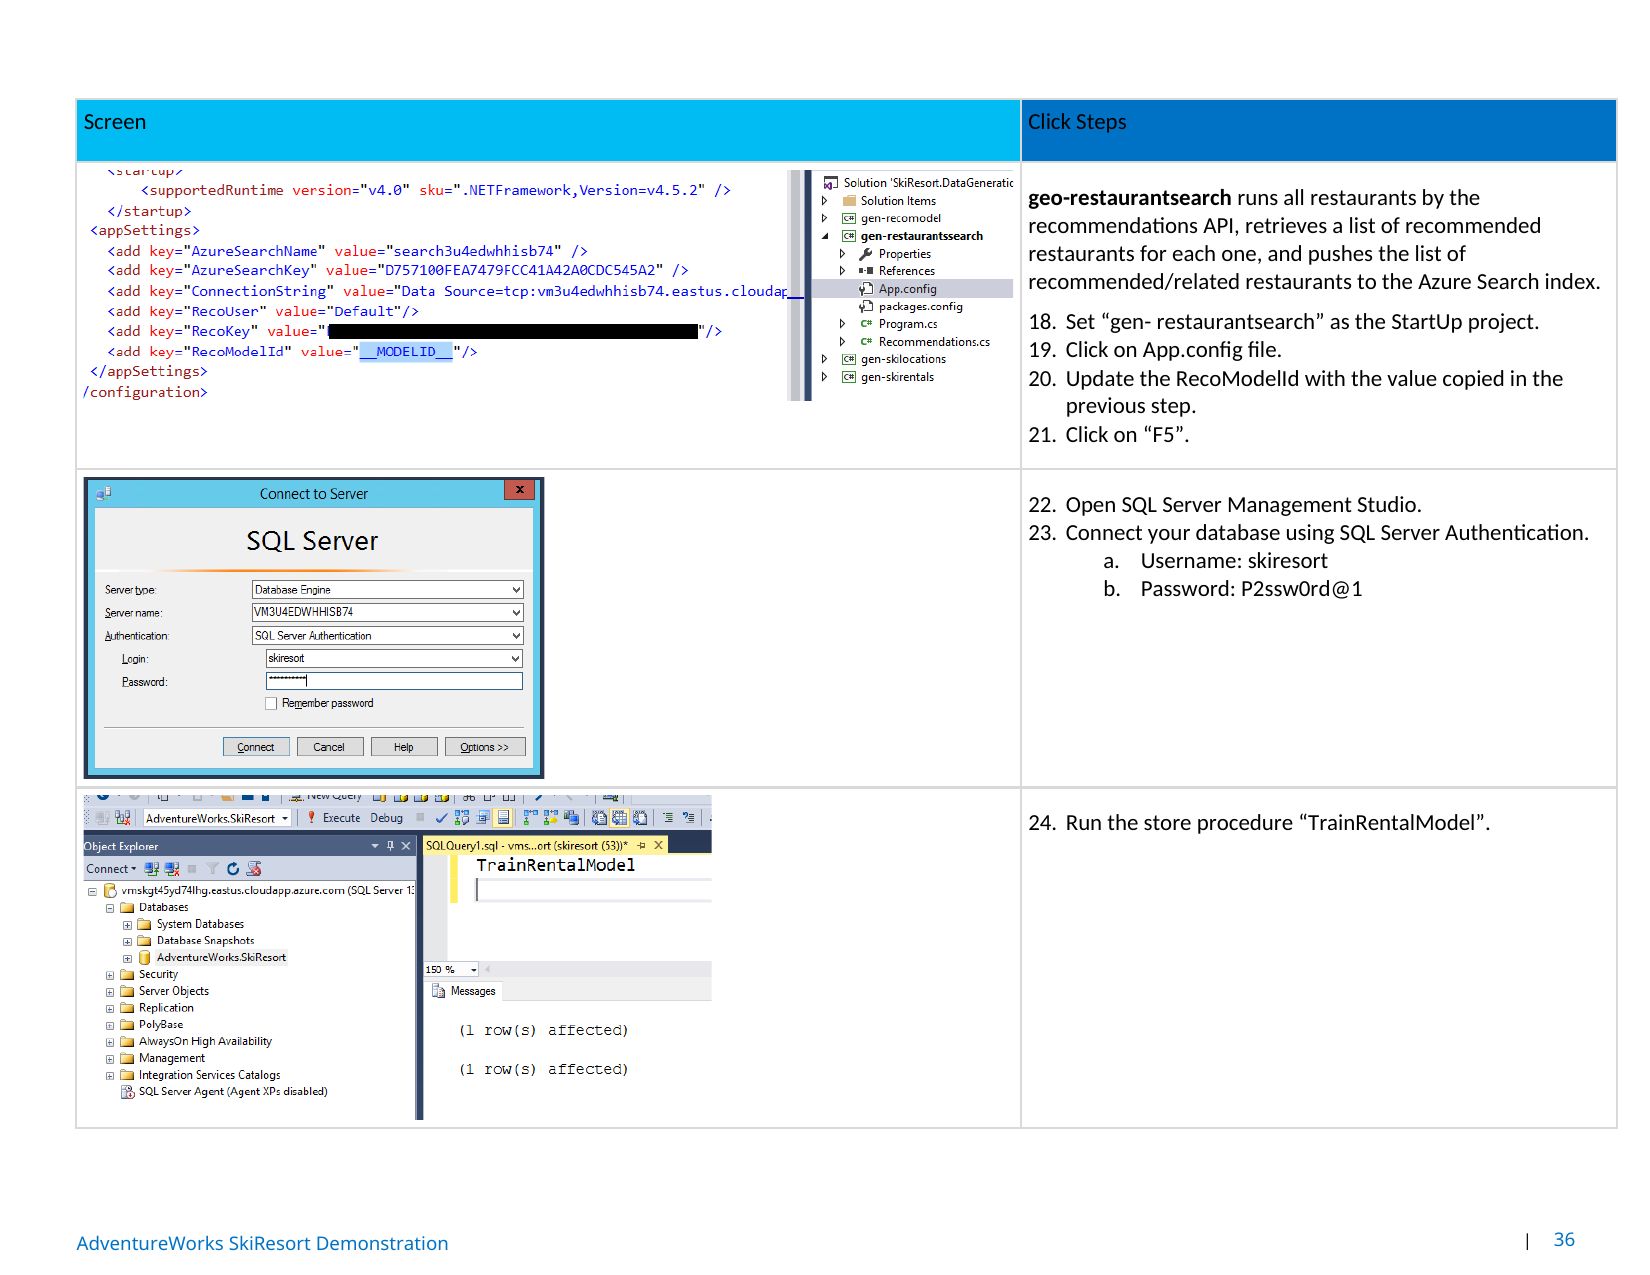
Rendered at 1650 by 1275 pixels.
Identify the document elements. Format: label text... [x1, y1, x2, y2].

table_cell [77, 470, 1020, 786]
picture [83, 170, 1014, 401]
table_cell [77, 163, 1020, 468]
table_header Click Steps [1022, 100, 1616, 161]
table_cell Open SQL Server Management Studio. Connect your database using SQL Server Authentication. Username: skiresort Password: P2ssw0rd@1 [1022, 470, 1616, 786]
table_cell [77, 789, 1020, 1127]
picture [83, 795, 712, 1120]
table_header Screen [77, 100, 1020, 161]
picture [83, 477, 545, 779]
table_cell geo-restaurantsearch runs all restaurants by the recommendations API, retrieves a list of recommended restaurants for each one, and pushes the list of recommended/related restaurants to the Azure Search index. Set “gen- restaurantsearch” as the StartUp project. Click on App.config file. Update the RecoModelId with the value copied in the previous step. Click on “F5”. [1022, 163, 1616, 468]
table_cell Run the store procedure “TrainRentalModel”. [1022, 789, 1616, 1127]
